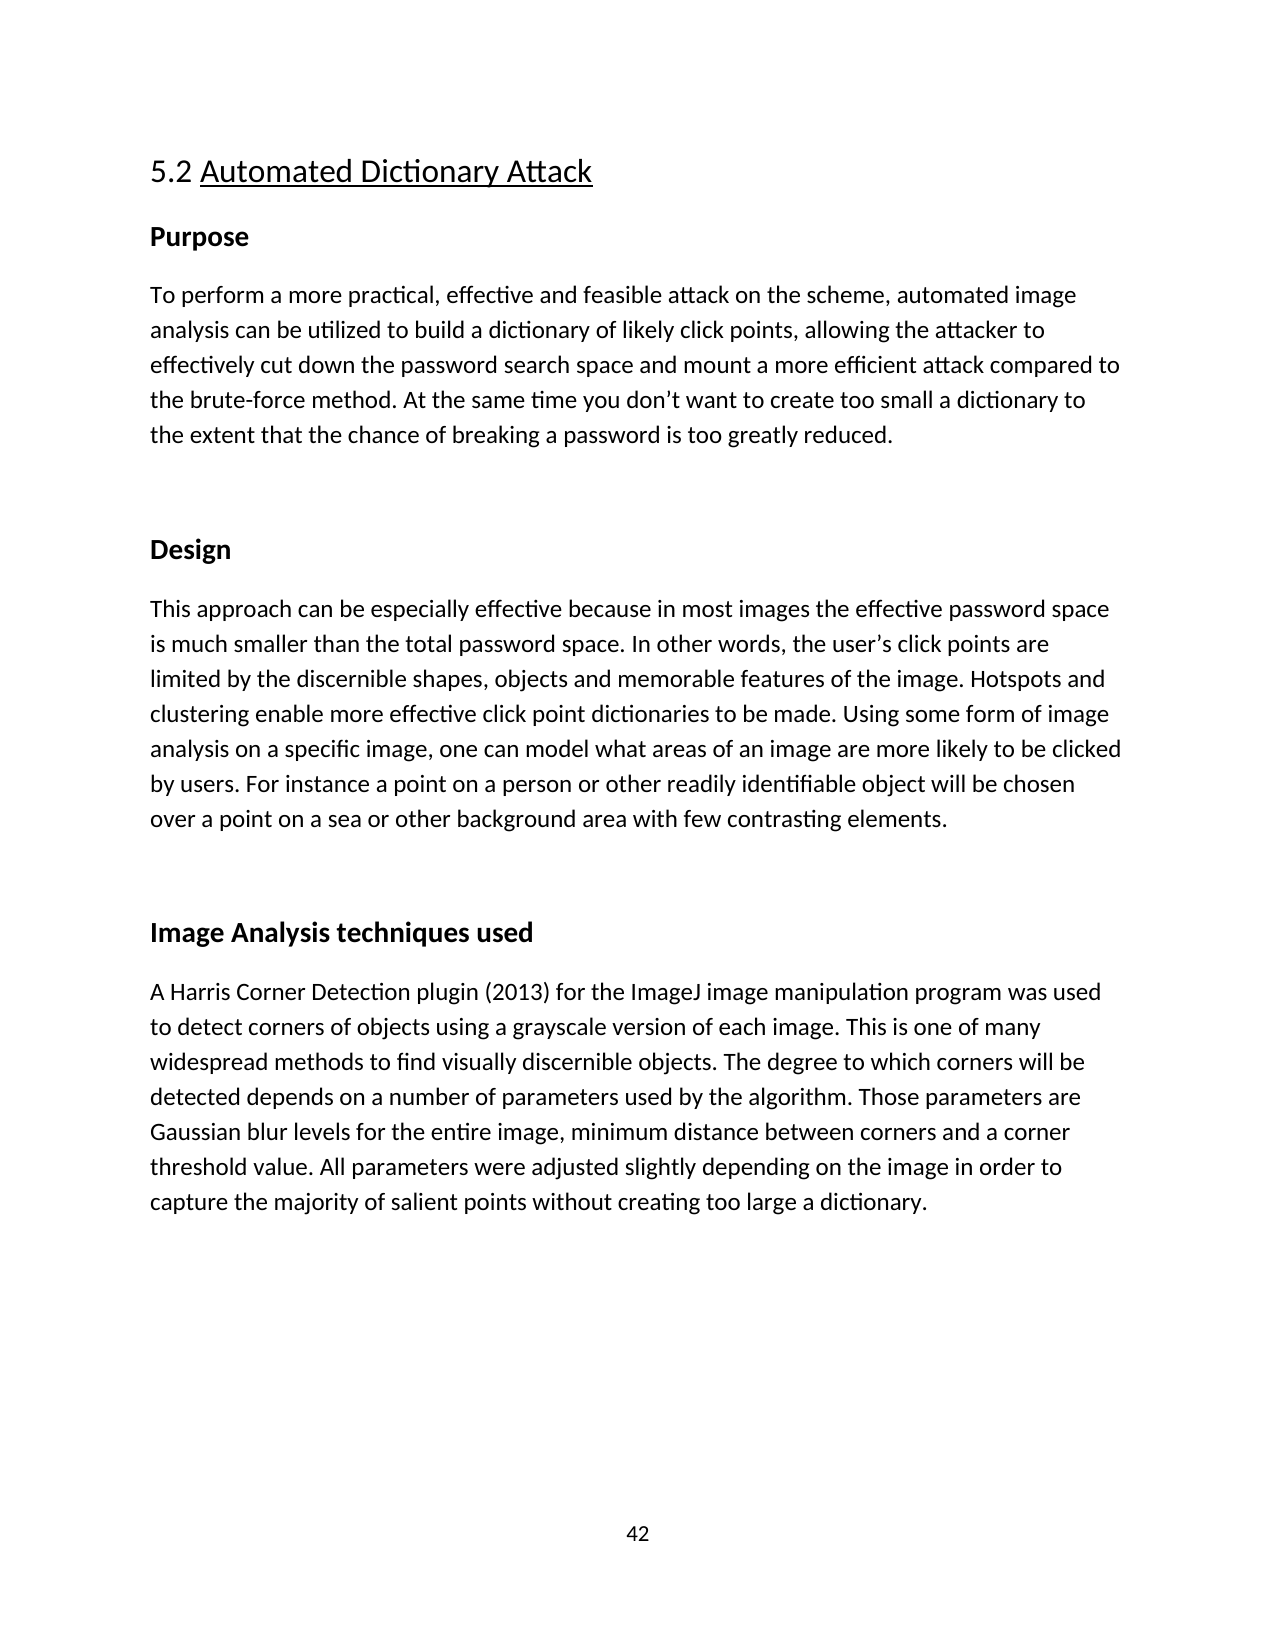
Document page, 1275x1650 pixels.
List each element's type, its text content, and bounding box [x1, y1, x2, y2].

text To perform a more practical, effective and feasible attack on the scheme, automated image analysis can be utilized to build a dictionary of likely click points, allowing the attacker to effectively cut down the password search space and mount a more efficient attack compared to the brute-force method. At the same time you don’t want to create too small a dictionary to the extent that the chance of breaking a password is too greatly reduced. [150, 279, 1125, 450]
text Purpose [150, 218, 1125, 253]
text Image Analysis techniques used [150, 914, 1125, 950]
text This approach can be especially effective because in most images the effective password space is much smaller than the total password space. In other words, the user’s click points are limited by the discernible shapes, objects and memorable features of the image. Hotspots and clustering enable more effective click point dictionaries to be made. Using some form of image analysis on a specific image, one can model what areas of an image are more likely to be clicked by users. For instance a point on a person or other readily identifiable object will be chosen over a point on a sea or other background area with few contrasting elements. [150, 593, 1125, 833]
text A Harris Corner Detection plugin (2013) for the ImageJ image manipulation program was used to detect corners of objects using a grayscale version of each image. This is one of many widespread methods to find visually discernible objects. The degree to which corners will be detected depends on a number of parameters used by the algorithm. Those parameters are Gaussian blur levels for the entire image, minimum distance between corners and a corner threshold value. All parameters were adjusted slightly depending on the image in order to capture the majority of salient points without creating too large a dictionary. [150, 976, 1125, 1217]
text Design [150, 531, 1125, 567]
text 5.2 Automated Dictionary Attack [150, 150, 1125, 191]
